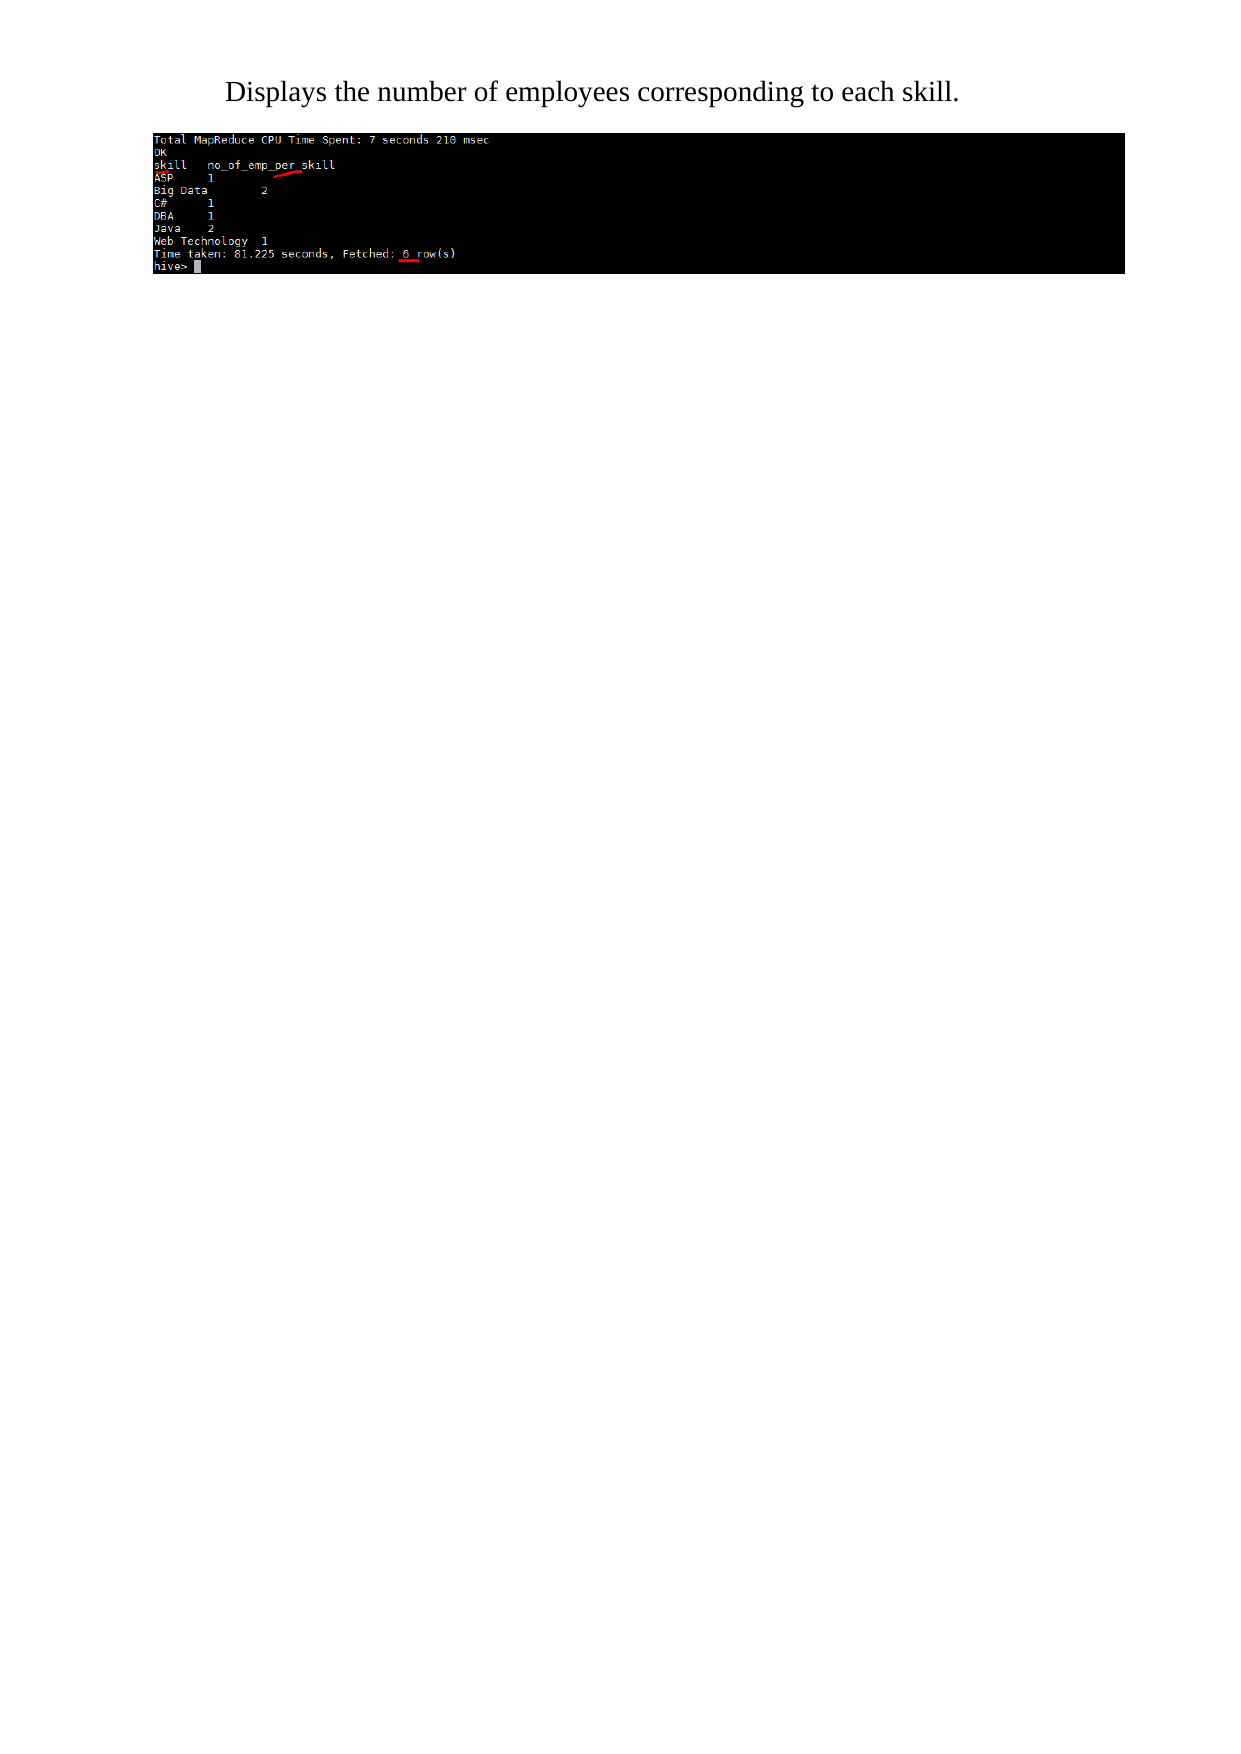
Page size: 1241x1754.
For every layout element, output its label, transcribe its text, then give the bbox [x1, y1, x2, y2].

text Displays the number of employees corresponding to each skill. [150, 74, 1090, 107]
picture [150, 133, 1125, 274]
